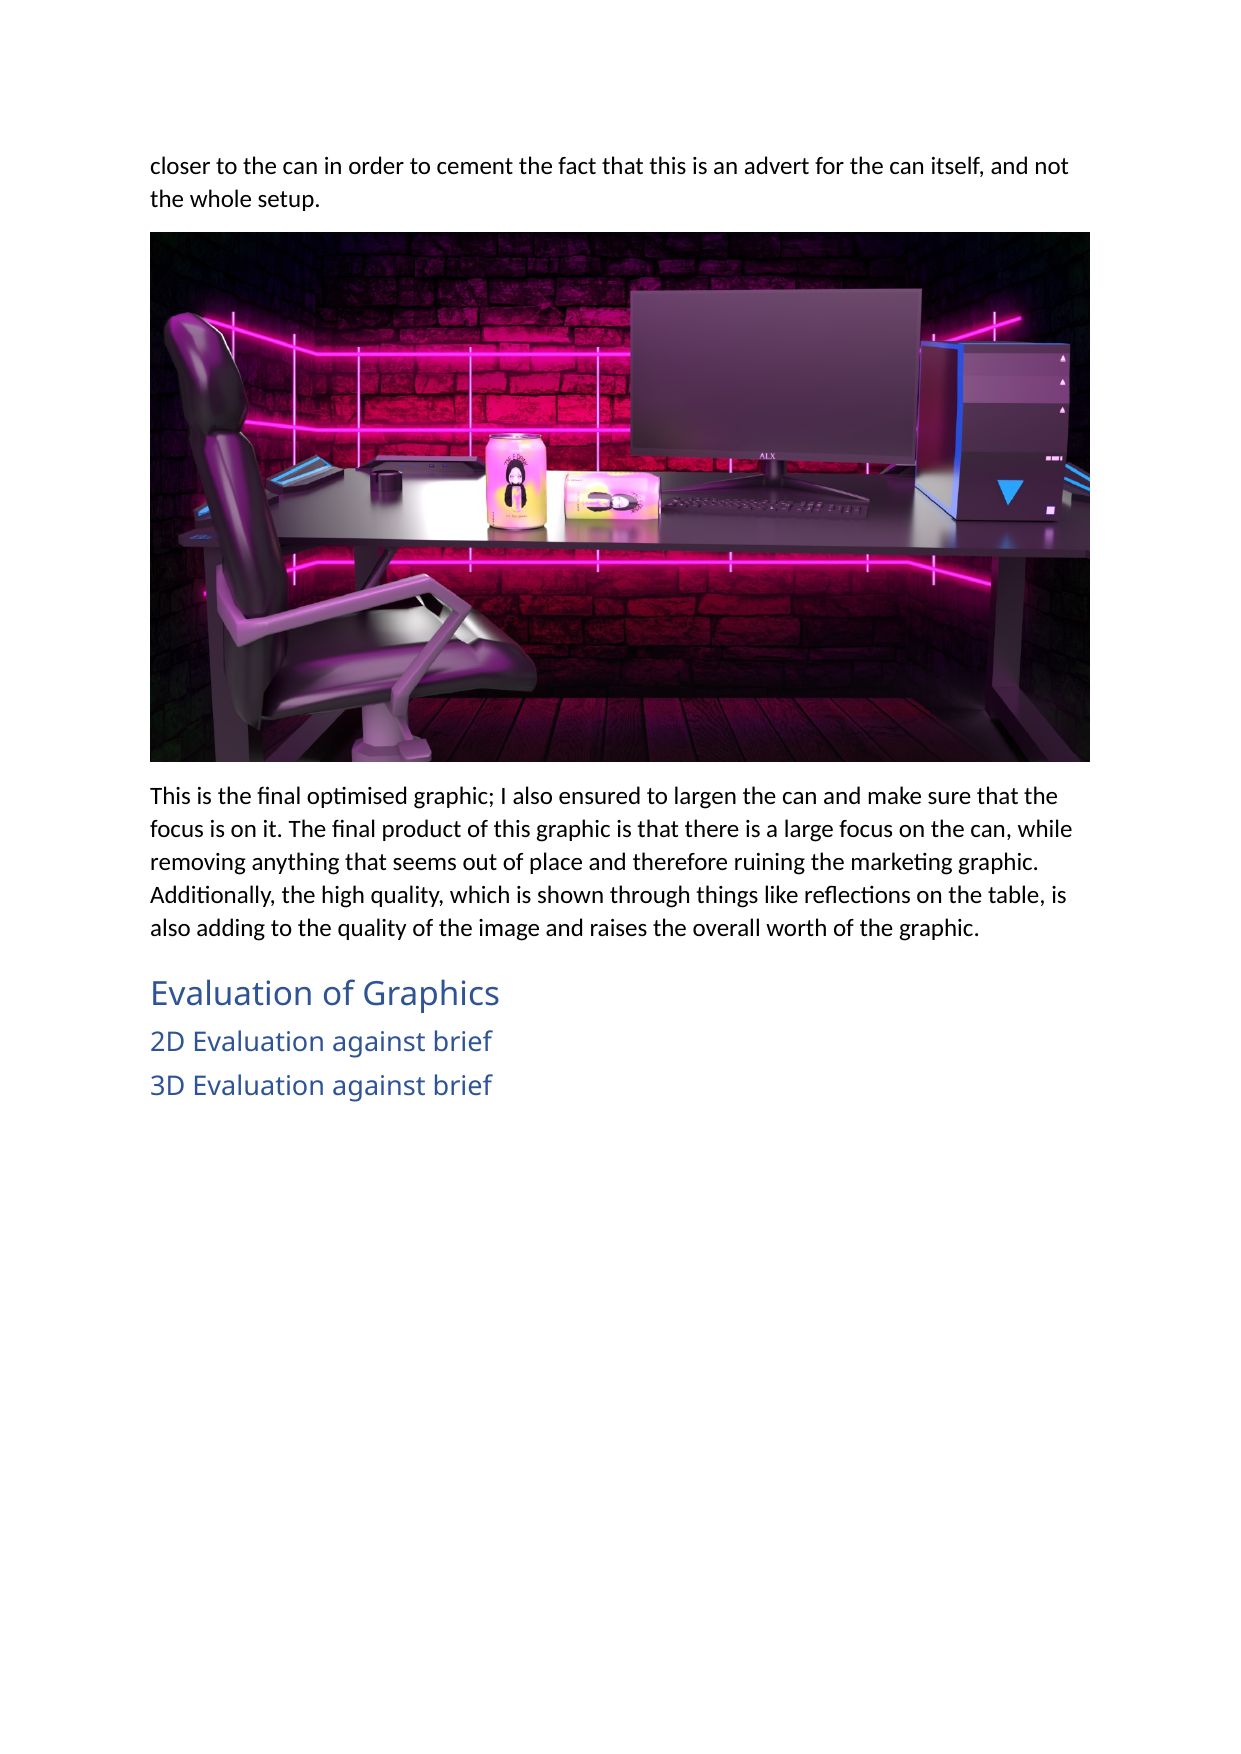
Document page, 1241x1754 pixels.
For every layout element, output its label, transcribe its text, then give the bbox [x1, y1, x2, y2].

subtitle 2D Evaluation against brief [150, 1023, 1090, 1060]
subtitle 3D Evaluation against brief [150, 1067, 1090, 1104]
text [150, 150, 1090, 213]
picture [150, 232, 1090, 762]
text This is the final optimised graphic; I also ensured to largen the can and make sure that the focus is on it. The final product of this graphic is that there is a large focus on the can, while removing anything that seems out of place and therefore ruining the marketing graphic. Additionally, the high quality, which is shown through things like reflections on the table, is also adding to the quality of the image and raises the overall worth of the graphic. [150, 780, 1090, 942]
subtitle Evaluation of Graphics [150, 970, 1090, 1015]
